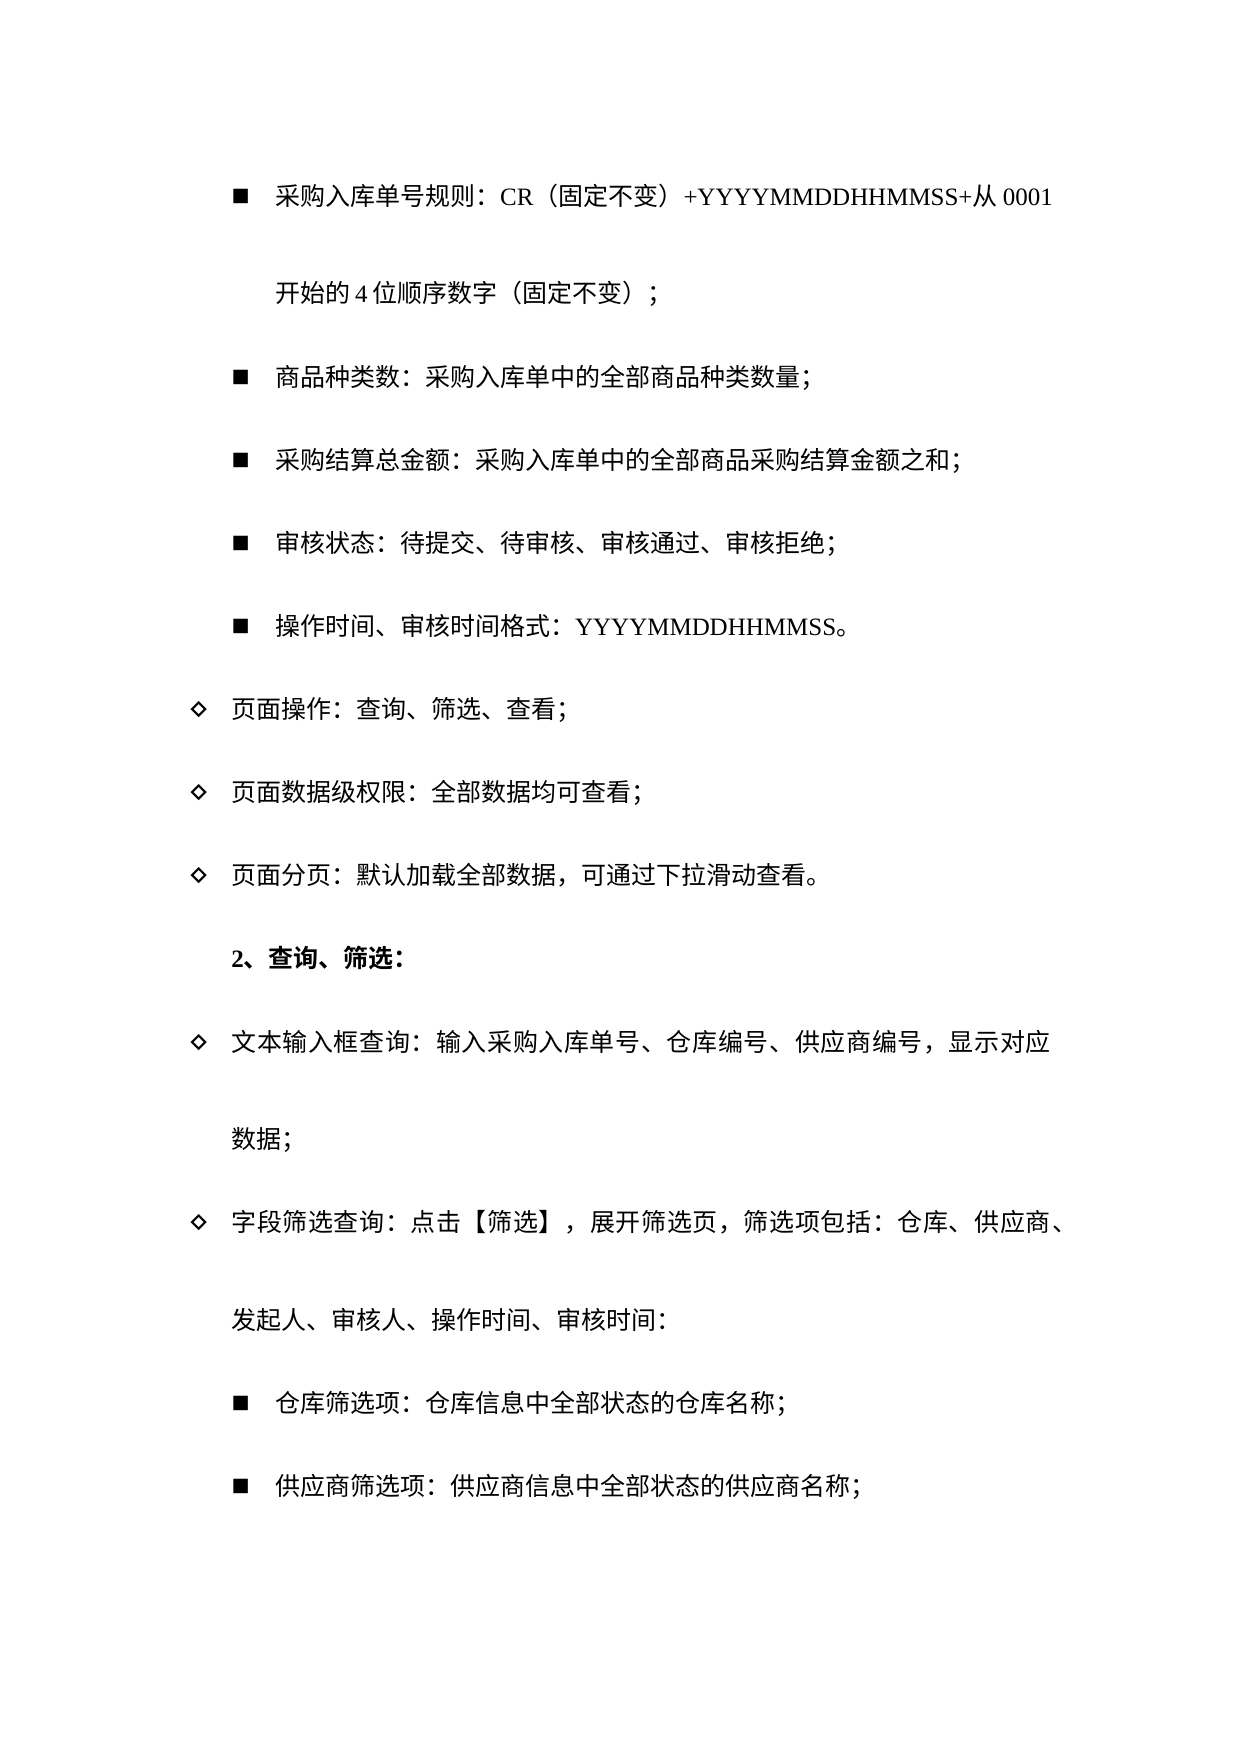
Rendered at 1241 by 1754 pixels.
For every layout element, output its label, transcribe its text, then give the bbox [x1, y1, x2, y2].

list 供应商筛选项：供应商信息中全部状态的供应商名称； [231, 1452, 1053, 1517]
text 2、查询、筛选： [231, 924, 1053, 989]
list 商品种类数：采购入库单中的全部商品种类数量； [231, 343, 1053, 408]
list 采购结算总金额：采购入库单中的全部商品采购结算金额之和； [231, 426, 1053, 491]
list 页面操作：查询、筛选、查看； [187, 675, 1053, 740]
list 页面分页：默认加载全部数据，可通过下拉滑动查看。 [187, 841, 1053, 906]
list 文本输入框查询：输入采购入库单号、仓库编号、供应商编号，显示对应数据； [187, 1008, 1053, 1170]
list 仓库筛选项：仓库信息中全部状态的仓库名称； [231, 1369, 1053, 1434]
list 采购入库单号规则：CR（固定不变）+YYYYMMDDHHMMSS+从0001开始的4位顺序数字（固定不变）； [231, 162, 1053, 324]
list 操作时间、审核时间格式：YYYYMMDDHHMMSS。 [231, 592, 1053, 657]
list 页面数据级权限：全部数据均可查看； [187, 758, 1053, 823]
list 审核状态：待提交、待审核、审核通过、审核拒绝； [231, 509, 1053, 574]
list 字段筛选查询：点击【筛选】，展开筛选页，筛选项包括：仓库、供应商、发起人、审核人、操作时间、审核时间： [187, 1188, 1053, 1351]
